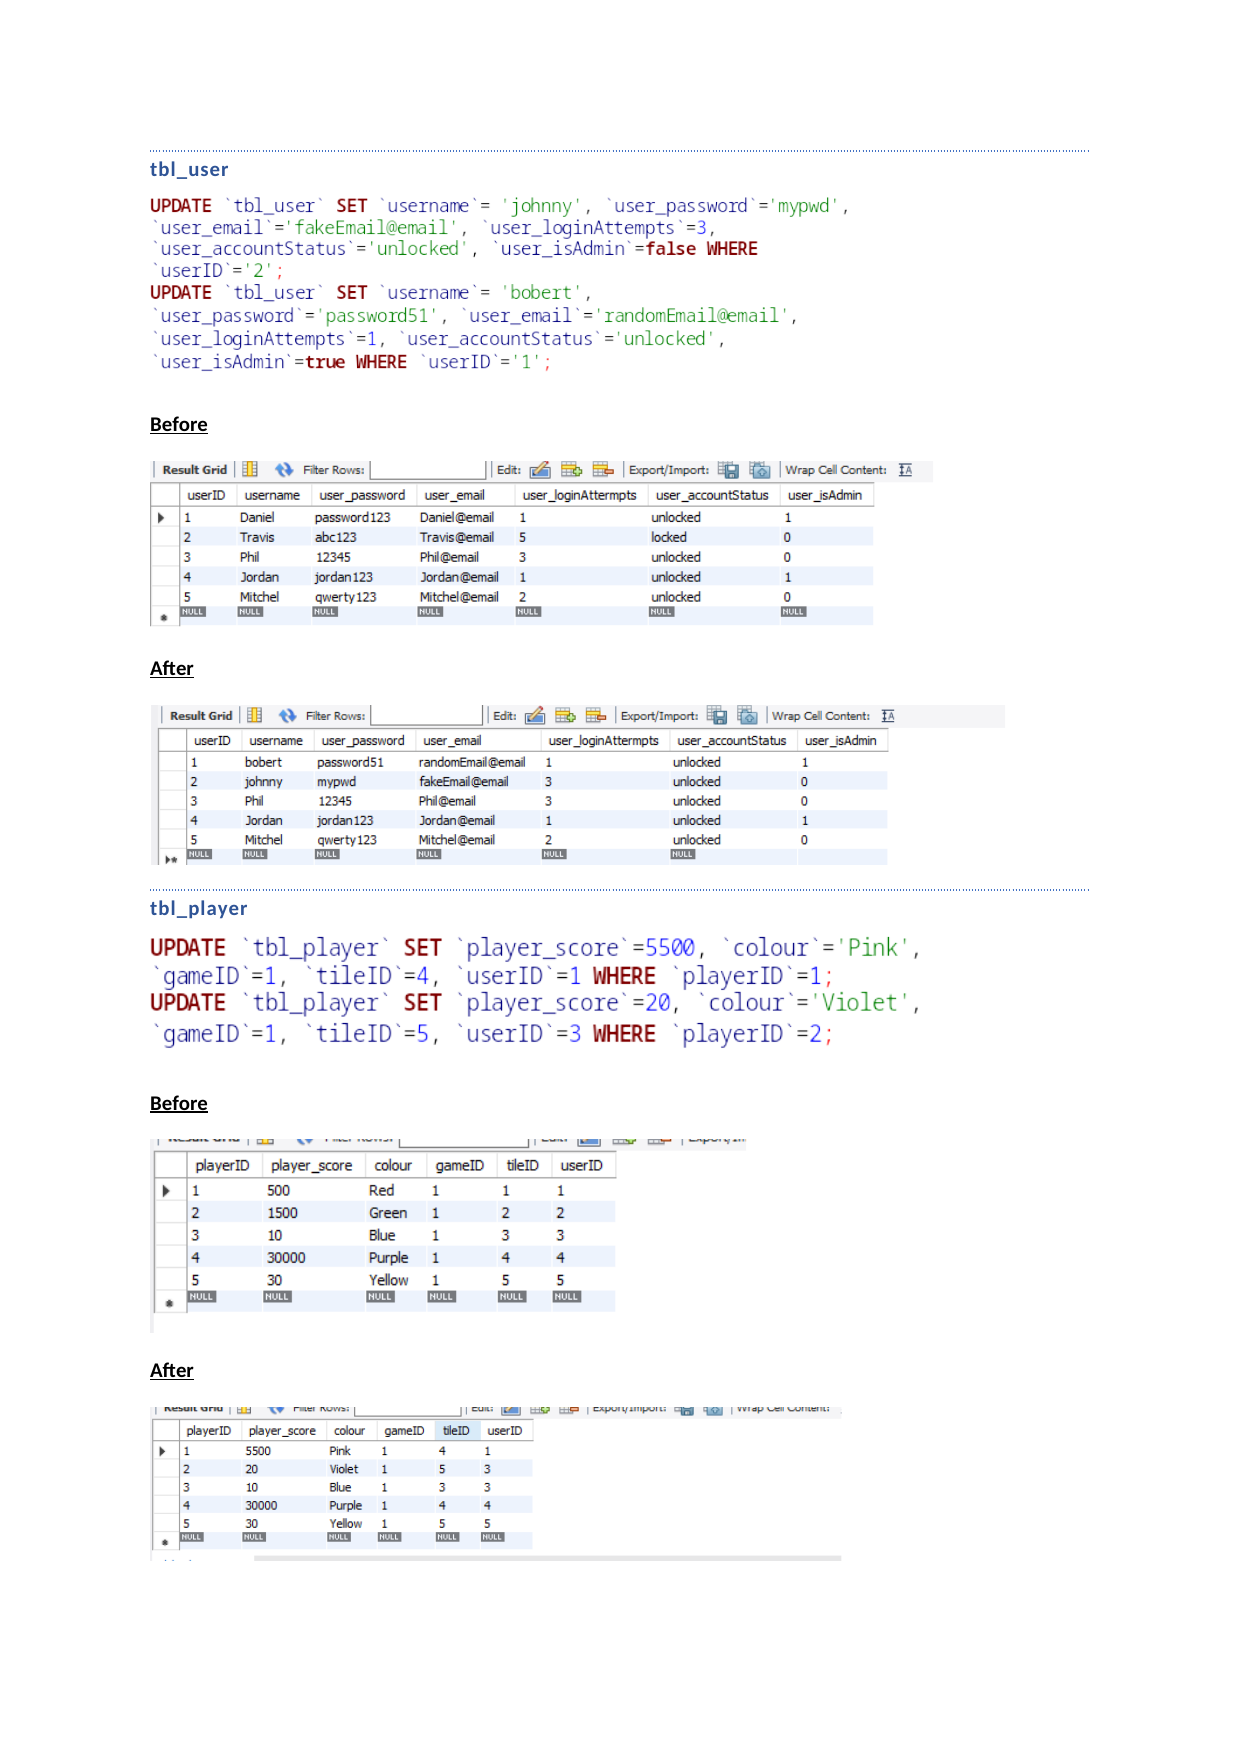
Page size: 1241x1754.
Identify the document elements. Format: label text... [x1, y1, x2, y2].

subtitle tbl_player [150, 889, 1090, 921]
text Before [150, 411, 1090, 436]
picture [150, 1139, 747, 1333]
picture [150, 1407, 842, 1561]
subtitle tbl_user [150, 150, 1090, 181]
text After [150, 655, 1090, 680]
picture [150, 461, 934, 631]
picture [150, 705, 1006, 865]
text After [150, 1357, 1090, 1382]
text Before [150, 1090, 1090, 1115]
